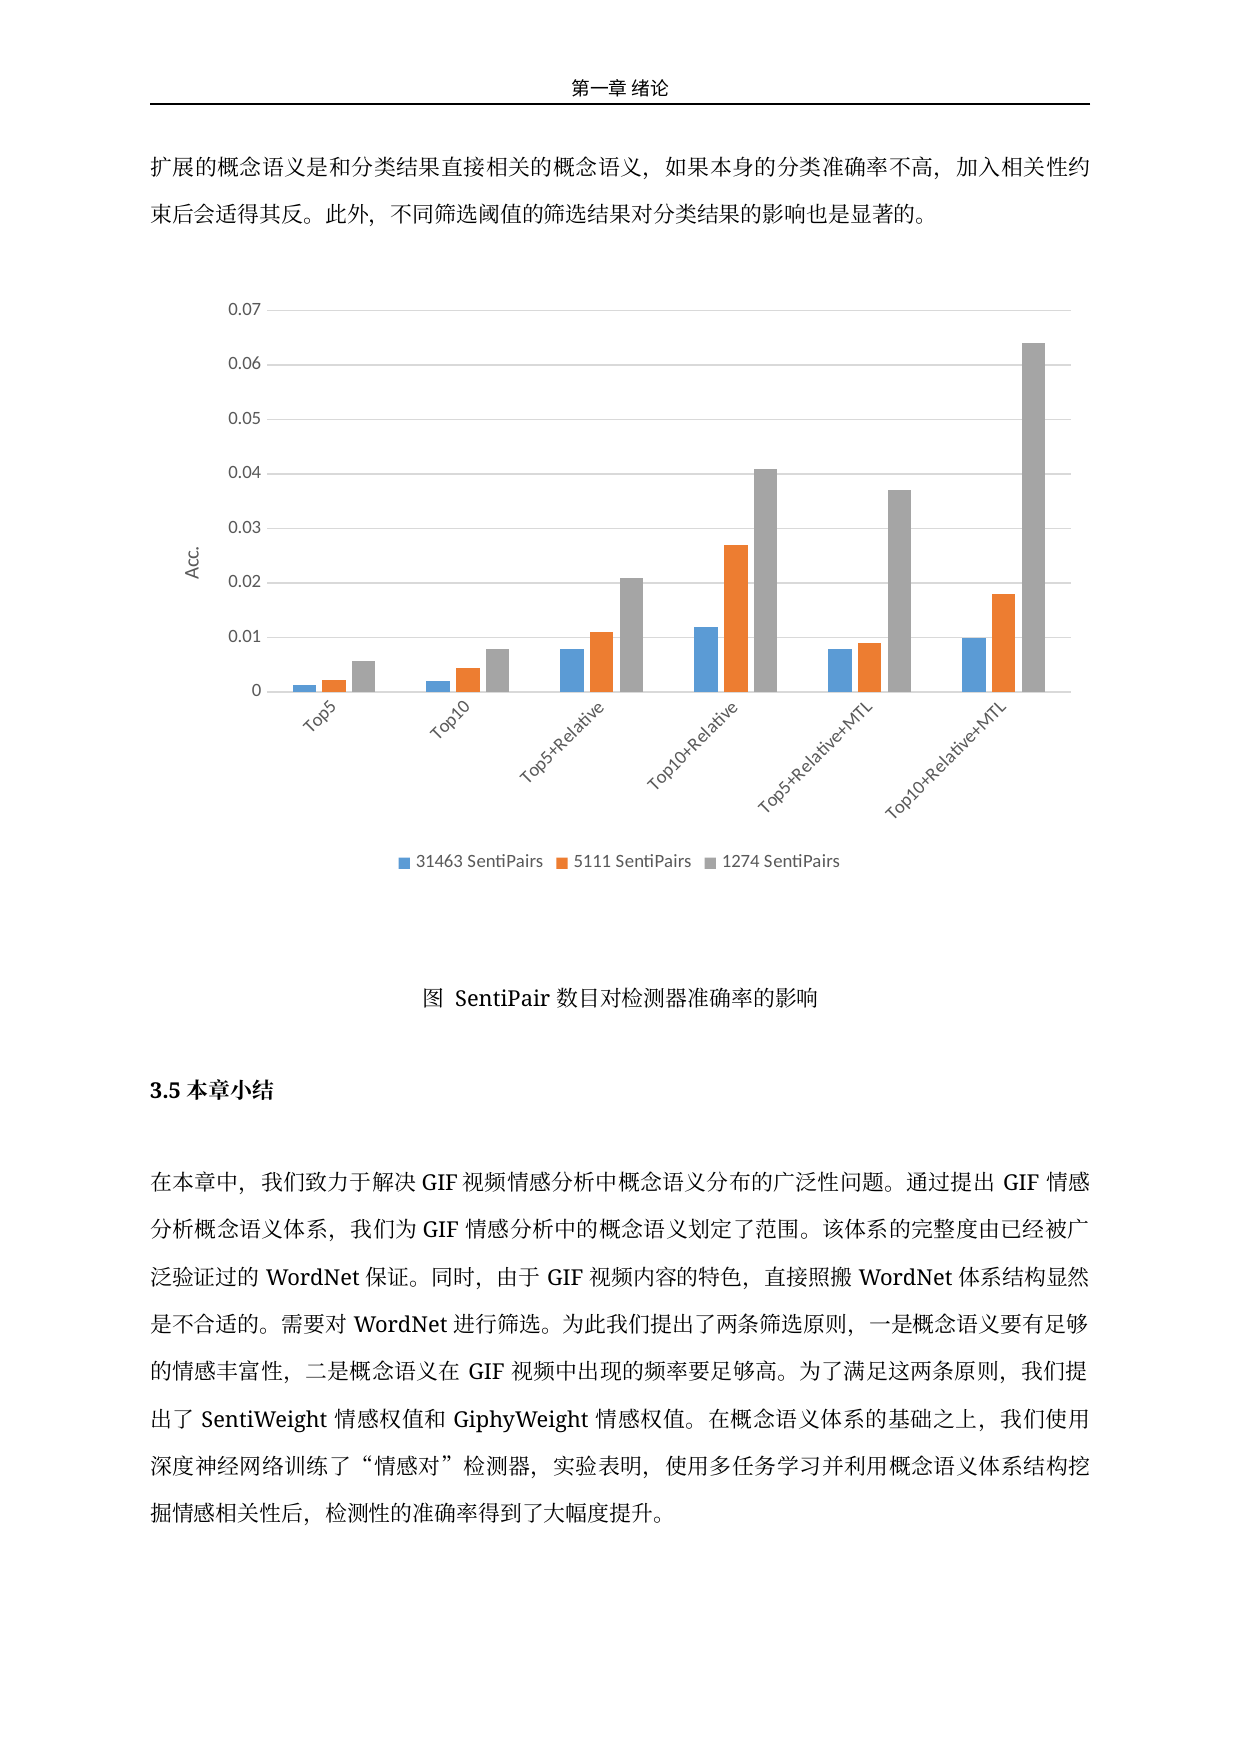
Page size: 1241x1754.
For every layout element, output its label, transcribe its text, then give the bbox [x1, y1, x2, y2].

text 3.5 本章小结 [150, 1073, 1090, 1105]
text 在本章中，我们致力于解决GIF视频情感分析中概念语义分布的广泛性问题。通过提出 GIF 情感分析概念语义体系，我们为GIF 情感分析中的概念语义划定了范围。该体系的完整度由已经被广泛验证过的 WordNet 保证。同时，由于 GIF 视频内容的特色，直接照搬 WordNet 体系结构显然是不合适的。需要对 WordNet 进行筛选。为此我们提出了两条筛选原则，一是概念语义要有足够的情感丰富性，二是概念语义在 GIF 视频中出现的频率要足够高。为了满足这两条原则，我们提出了 SentiWeight 情感权值和 GiphyWeight 情感权值。在概念语义体系的基础之上，我们使用深度神经网络训练了“情感对”检测器，实验表明，使用多任务学习并利用概念语义体系结构挖掘情感相关性后，检测性的准确率得到了大幅度提升。 [150, 1165, 1090, 1528]
text 图 SentiPair 数目对检测器准确率的影响 [150, 981, 1090, 1013]
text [150, 150, 1090, 229]
